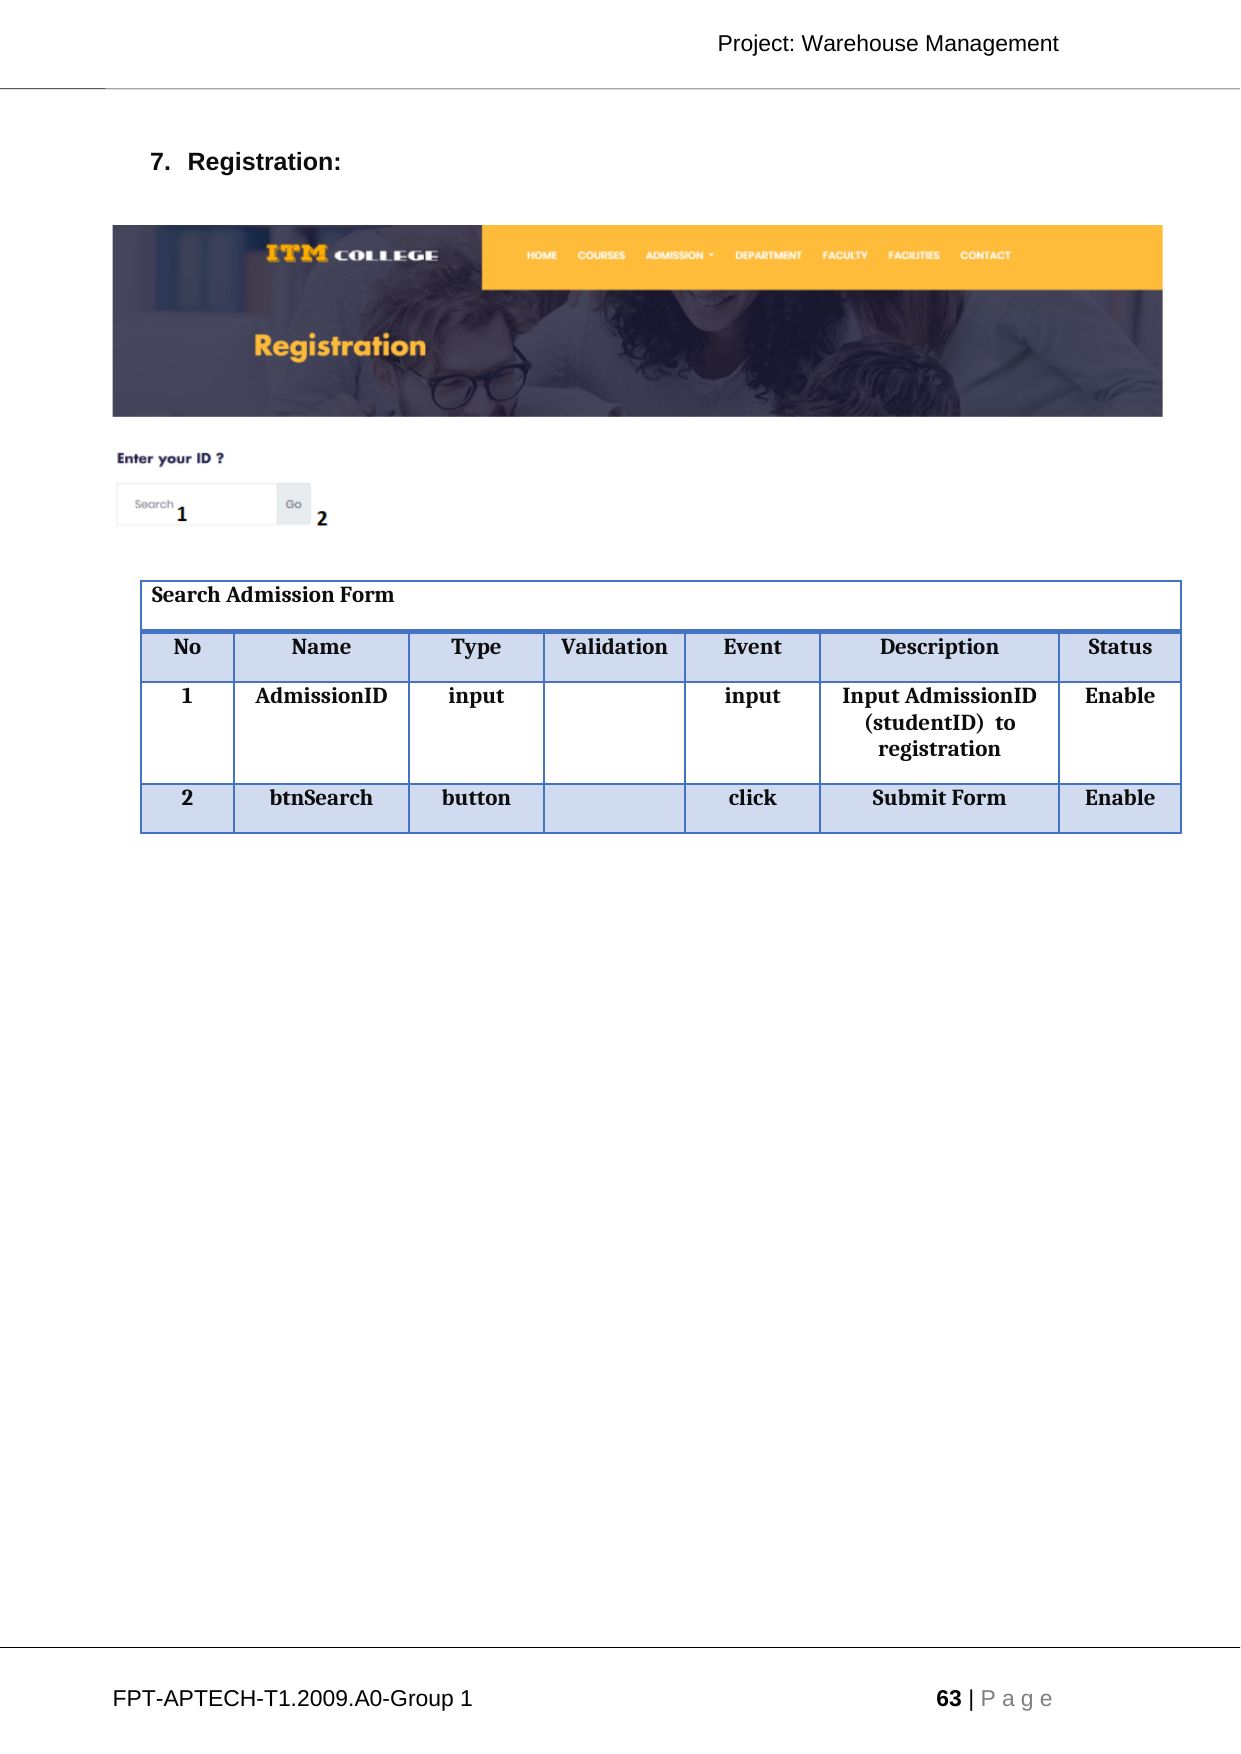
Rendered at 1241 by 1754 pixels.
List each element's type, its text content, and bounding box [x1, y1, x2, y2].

table_cell [545, 683, 684, 783]
table_cell 2 [142, 785, 233, 832]
table_cell Validation [545, 634, 684, 681]
table_cell Type [410, 634, 543, 681]
table_cell Name [235, 634, 408, 681]
table_cell Description [821, 634, 1058, 681]
table_cell Event [686, 634, 819, 681]
table_cell Status [1060, 634, 1180, 681]
table_header Search Admission Form [142, 582, 1180, 629]
table_cell btnSearch [235, 785, 408, 832]
table_cell Enable [1060, 683, 1180, 783]
table_cell No [142, 634, 233, 681]
table_cell input [686, 683, 819, 783]
table_cell Enable [1060, 785, 1180, 832]
table_cell [545, 785, 684, 832]
picture [112, 225, 1163, 554]
list Registration: [150, 147, 1162, 176]
table_cell click [686, 785, 819, 832]
table_cell input [410, 683, 543, 783]
table_cell button [410, 785, 543, 832]
table_cell Input AdmissionID (studentID) to registration [821, 683, 1058, 783]
table_cell 1 [142, 683, 233, 783]
table_cell Submit Form [821, 785, 1058, 832]
table_cell AdmissionID [235, 683, 408, 783]
